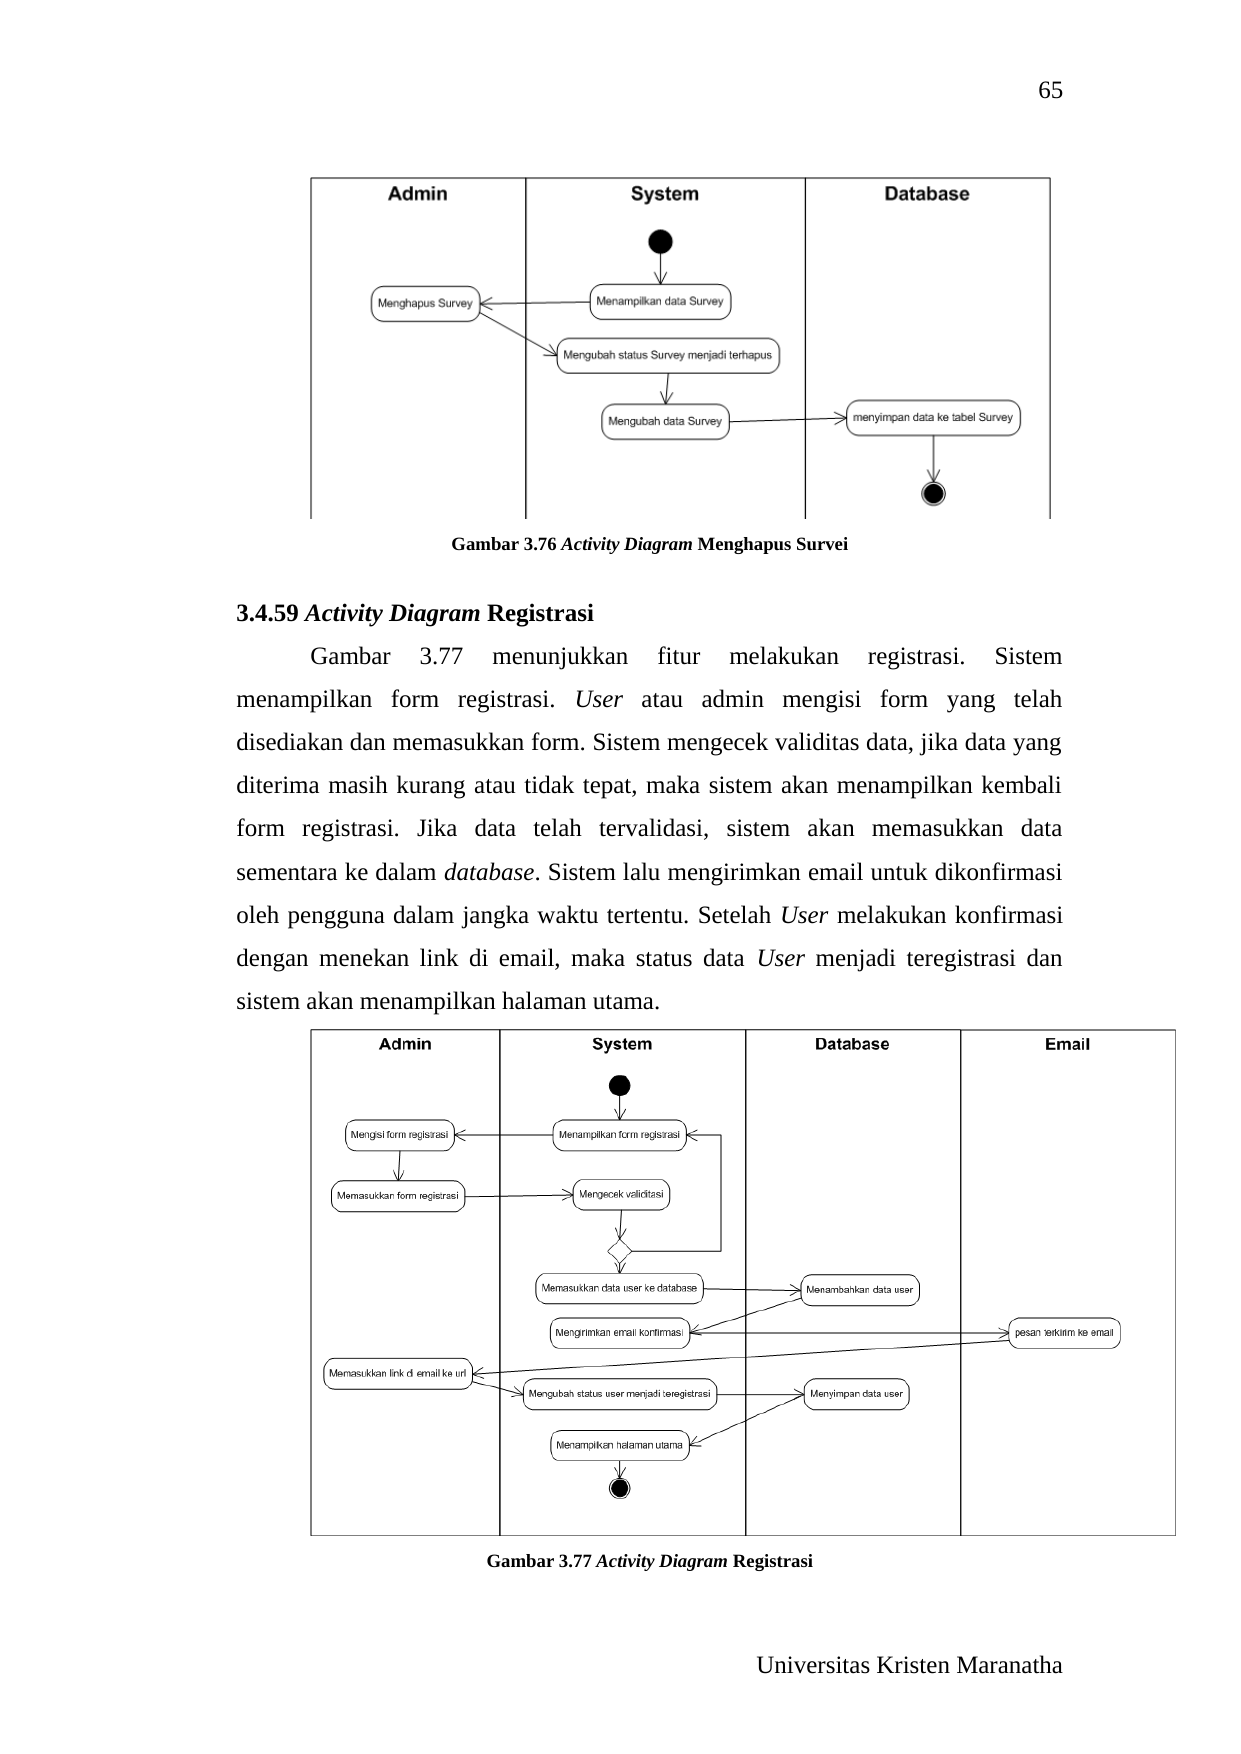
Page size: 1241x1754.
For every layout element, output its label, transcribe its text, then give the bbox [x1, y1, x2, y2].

picture [310, 177, 1051, 519]
picture [310, 1029, 1176, 1536]
text Gambar 3.77 menunjukkan fitur melakukan registrasi. Sistem menampilkan form registrasi. User atau admin mengisi form yang telah disediakan dan memasukkan form. Sistem mengecek validitas data, jika data yang diterima masih kurang atau tidak tepat, maka sistem akan menampilkan kembali form registrasi. Jika data telah tervalidasi, sistem akan memasukkan data sementara ke dalam database. Sistem lalu mengirimkan email untuk dikonfirmasi oleh pengguna dalam jangka waktu tertentu. Setelah User melakukan konfirmasi dengan menekan link di email, maka status data User menjadi teregistrasi dan sistem akan menampilkan halaman utama. [236, 641, 1063, 1015]
subtitle Activity Diagram Registrasi [236, 598, 1063, 627]
